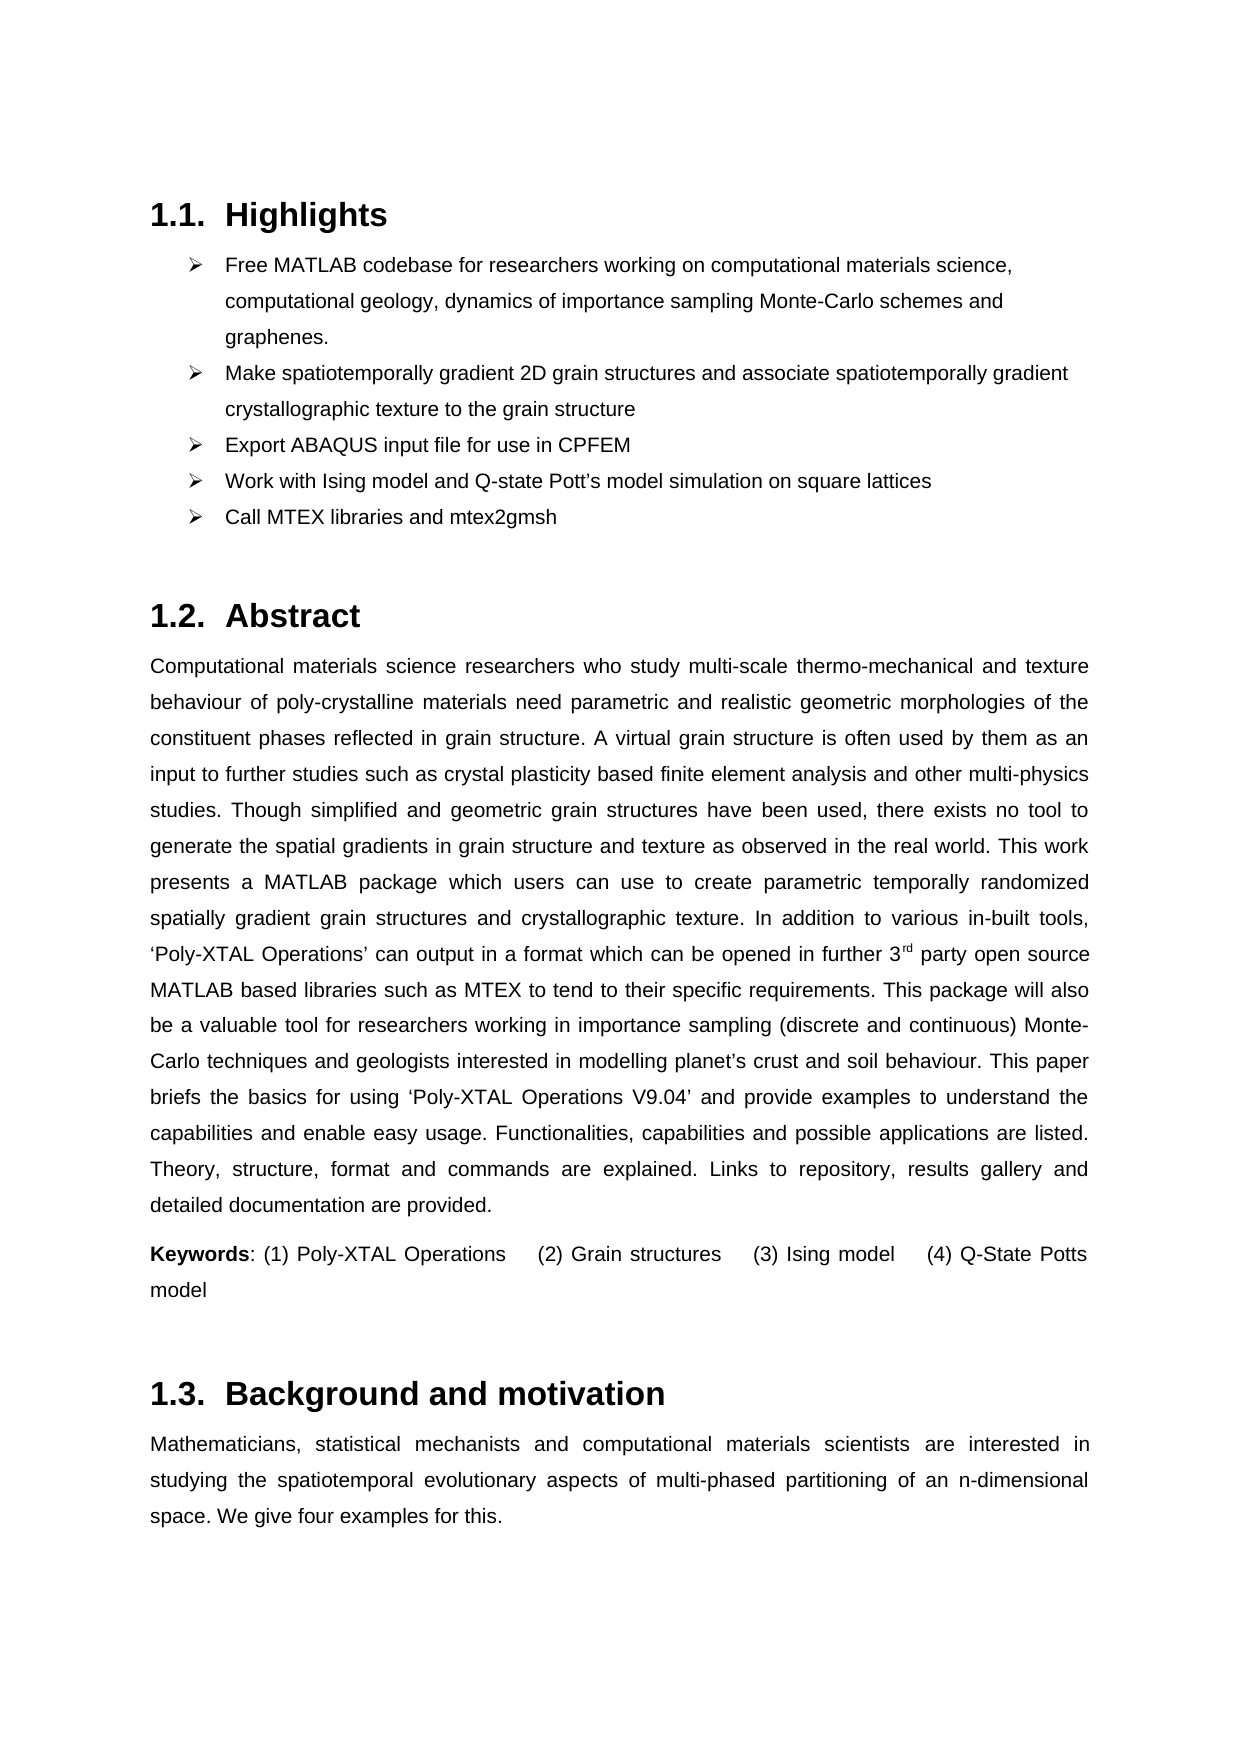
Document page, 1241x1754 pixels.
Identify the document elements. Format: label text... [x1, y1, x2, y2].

subtitle Background and motivation [150, 1374, 1090, 1413]
text Computational materials science researchers who study multi-scale thermo-mechanical and texture behaviour of poly-crystalline materials need parametric and realistic geometric morphologies of the constituent phases reflected in grain structure. A virtual grain structure is often used by them as an input to further studies such as crystal plasticity based finite element analysis and other multi-physics studies. Though simplified and geometric grain structures have been used, there exists no tool to generate the spatial gradients in grain structure and texture as observed in the real world. This work presents a MATLAB package which users can use to create parametric temporally randomized spatially gradient grain structures and crystallographic texture. In addition to various in-built tools, ‘Poly-XTAL Operations’ can output in a format which can be opened in further 3rd party open source MATLAB based libraries such as MTEX to tend to their specific requirements. This package will also be a valuable tool for researchers working in importance sampling (discrete and continuous) Monte-Carlo techniques and geologists interested in modelling planet’s crust and soil behaviour. This paper briefs the basics for using ‘Poly-XTAL Operations V9.04’ and provide examples to understand the capabilities and enable easy usage. Functionalities, capabilities and possible applications are listed. Theory, structure, format and commands are explained. Links to repository, results gallery and detailed documentation are provided. [150, 654, 1090, 1217]
subtitle Highlights [150, 195, 1090, 233]
list Call MTEX libraries and mtex2gmsh [187, 505, 1090, 529]
text Keywords: (1) Poly-XTAL Operations (2) Grain structures (3) Ising model (4) Q-State Potts model [150, 1241, 1090, 1301]
list Export ABAQUS input file for use in CPFEM [187, 433, 1090, 457]
text Mathematicians, statistical mechanists and computational materials scientists are interested in studying the spatiotemporal evolutionary aspects of multi-phased partitioning of an n-dimensional space. We give four examples for this. [150, 1432, 1090, 1528]
list Make spatiotemporally gradient 2D grain structures and associate spatiotemporally gradient crystallographic texture to the grain structure [187, 361, 1090, 421]
subtitle Abstract [150, 596, 1090, 635]
list Work with Ising model and Q-state Pott’s model simulation on square lattices [187, 469, 1090, 493]
list Free MATLAB codebase for researchers working on computational materials science, computational geology, dynamics of importance sampling Monte-Carlo schemes and graphenes. [187, 253, 1090, 349]
